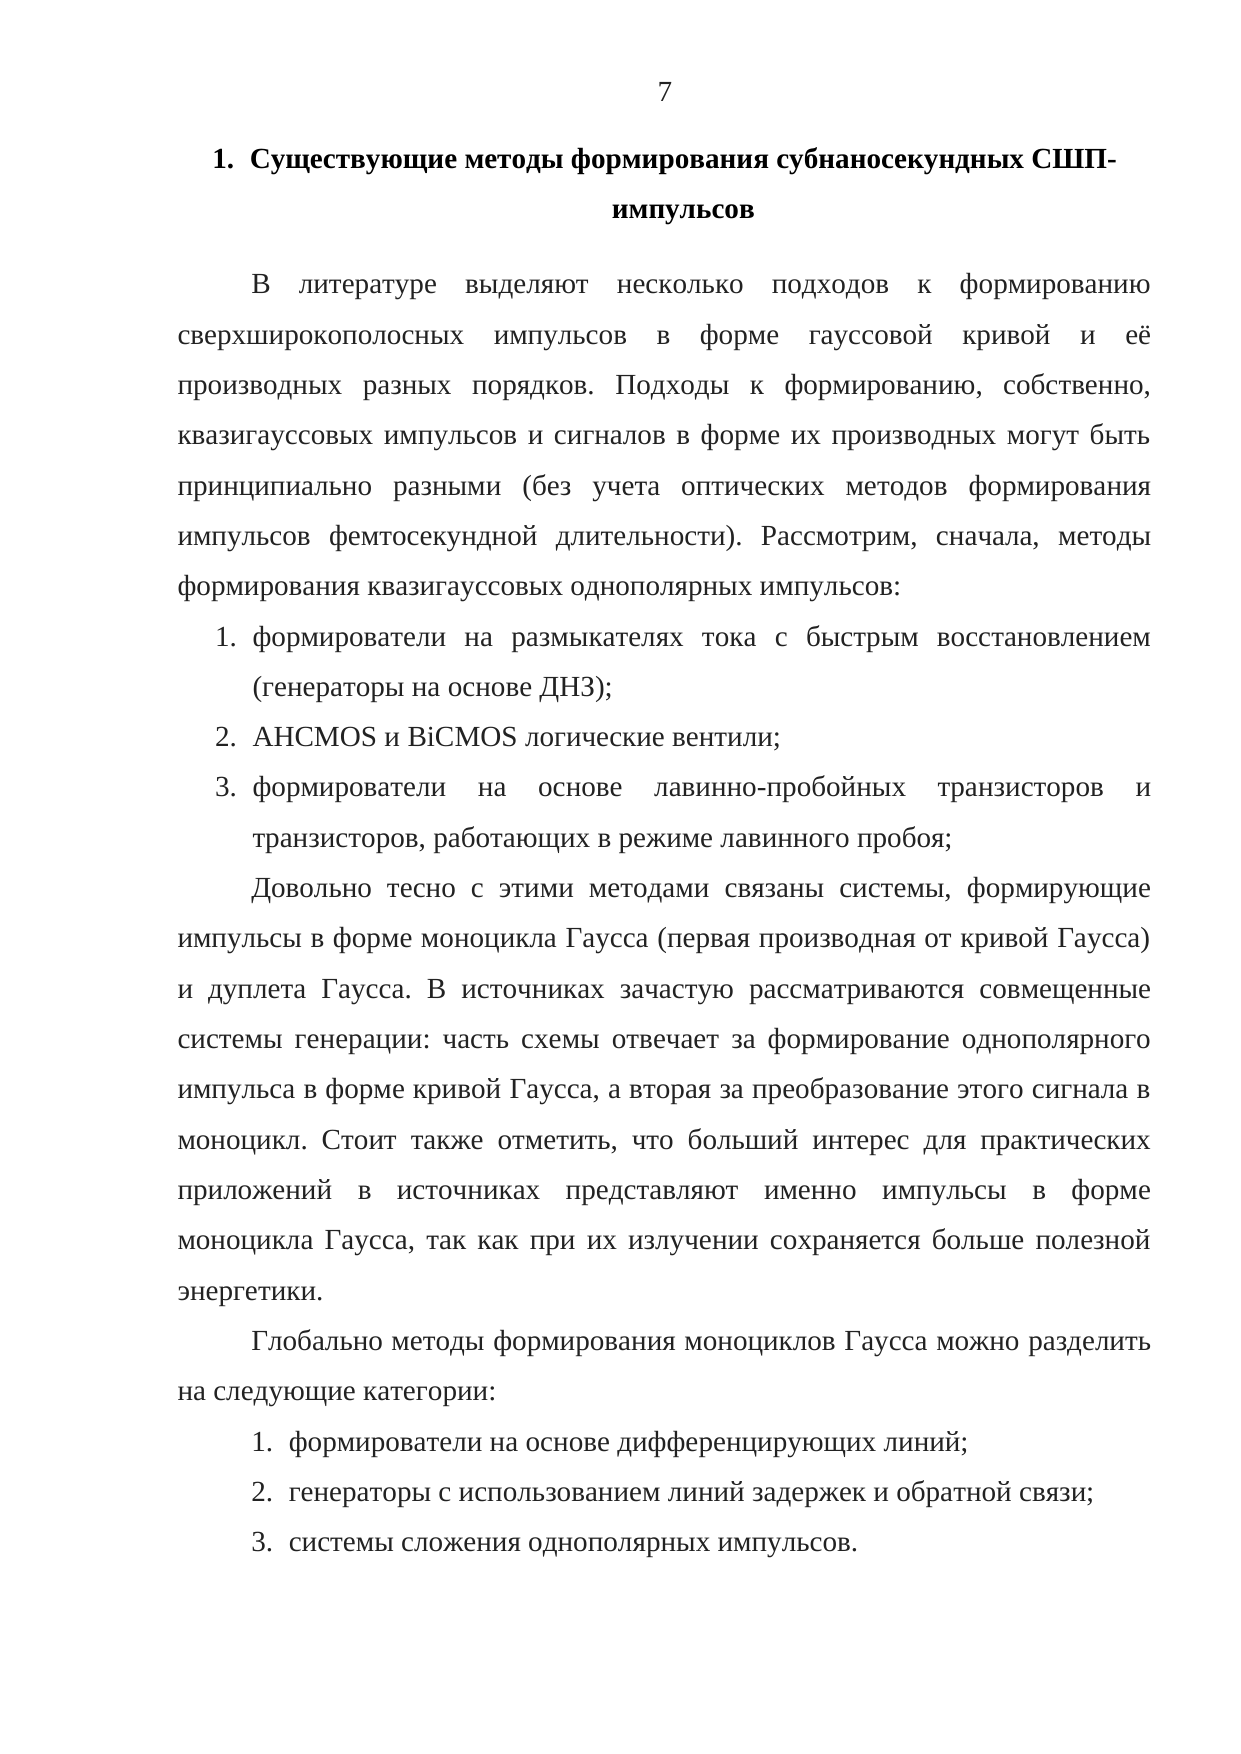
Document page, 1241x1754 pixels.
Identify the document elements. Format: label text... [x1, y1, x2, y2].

list генераторы с использованием линий задержек и обратной связи; [251, 1474, 1152, 1507]
list AHCMOS и BiCMOS логические вентили; [215, 719, 1152, 753]
subtitle Существующие методы формирования субнаносекундных СШП-импульсов [177, 141, 1152, 225]
text Глобально методы формирования моноциклов Гаусса можно разделить на следующие категории: [177, 1323, 1152, 1407]
text Довольно тесно с этими методами связаны системы, формирующие импульсы в форме моноцикла Гаусса (первая производная от кривой Гаусса) и дуплета Гаусса. В источниках зачастую рассматриваются совмещенные системы генерации: часть схемы отвечает за формирование однополярного импульса в форме кривой Гаусса, а вторая за преобразование этого сигнала в моноцикл. Стоит также отметить, что больший интерес для практических приложений в источниках представляют именно импульсы в форме моноцикла Гаусса, так как при их излучении сохраняется больше полезной энергетики. [177, 870, 1152, 1306]
text В литературе выделяют несколько подходов к формированию сверхширокополосных импульсов в форме гауссовой кривой и её производных разных порядков. Подходы к формированию, собственно, квазигауссовых импульсов и сигналов в форме их производных могут быть принципиально разными (без учета оптических методов формирования импульсов фемтосекундной длительности). Рассмотрим, сначала, методы формирования квазигауссовых однополярных импульсов: [177, 266, 1152, 602]
list формирователи на основе лавинно-пробойных транзисторов и транзисторов, работающих в режиме лавинного пробоя; [215, 769, 1152, 853]
list формирователи на основе дифференцирующих линий; [251, 1424, 1152, 1457]
list системы сложения однополярных импульсов. [251, 1524, 1152, 1558]
list формирователи на размыкателях тока с быстрым восстановлением (генераторы на основе ДНЗ); [215, 619, 1152, 702]
